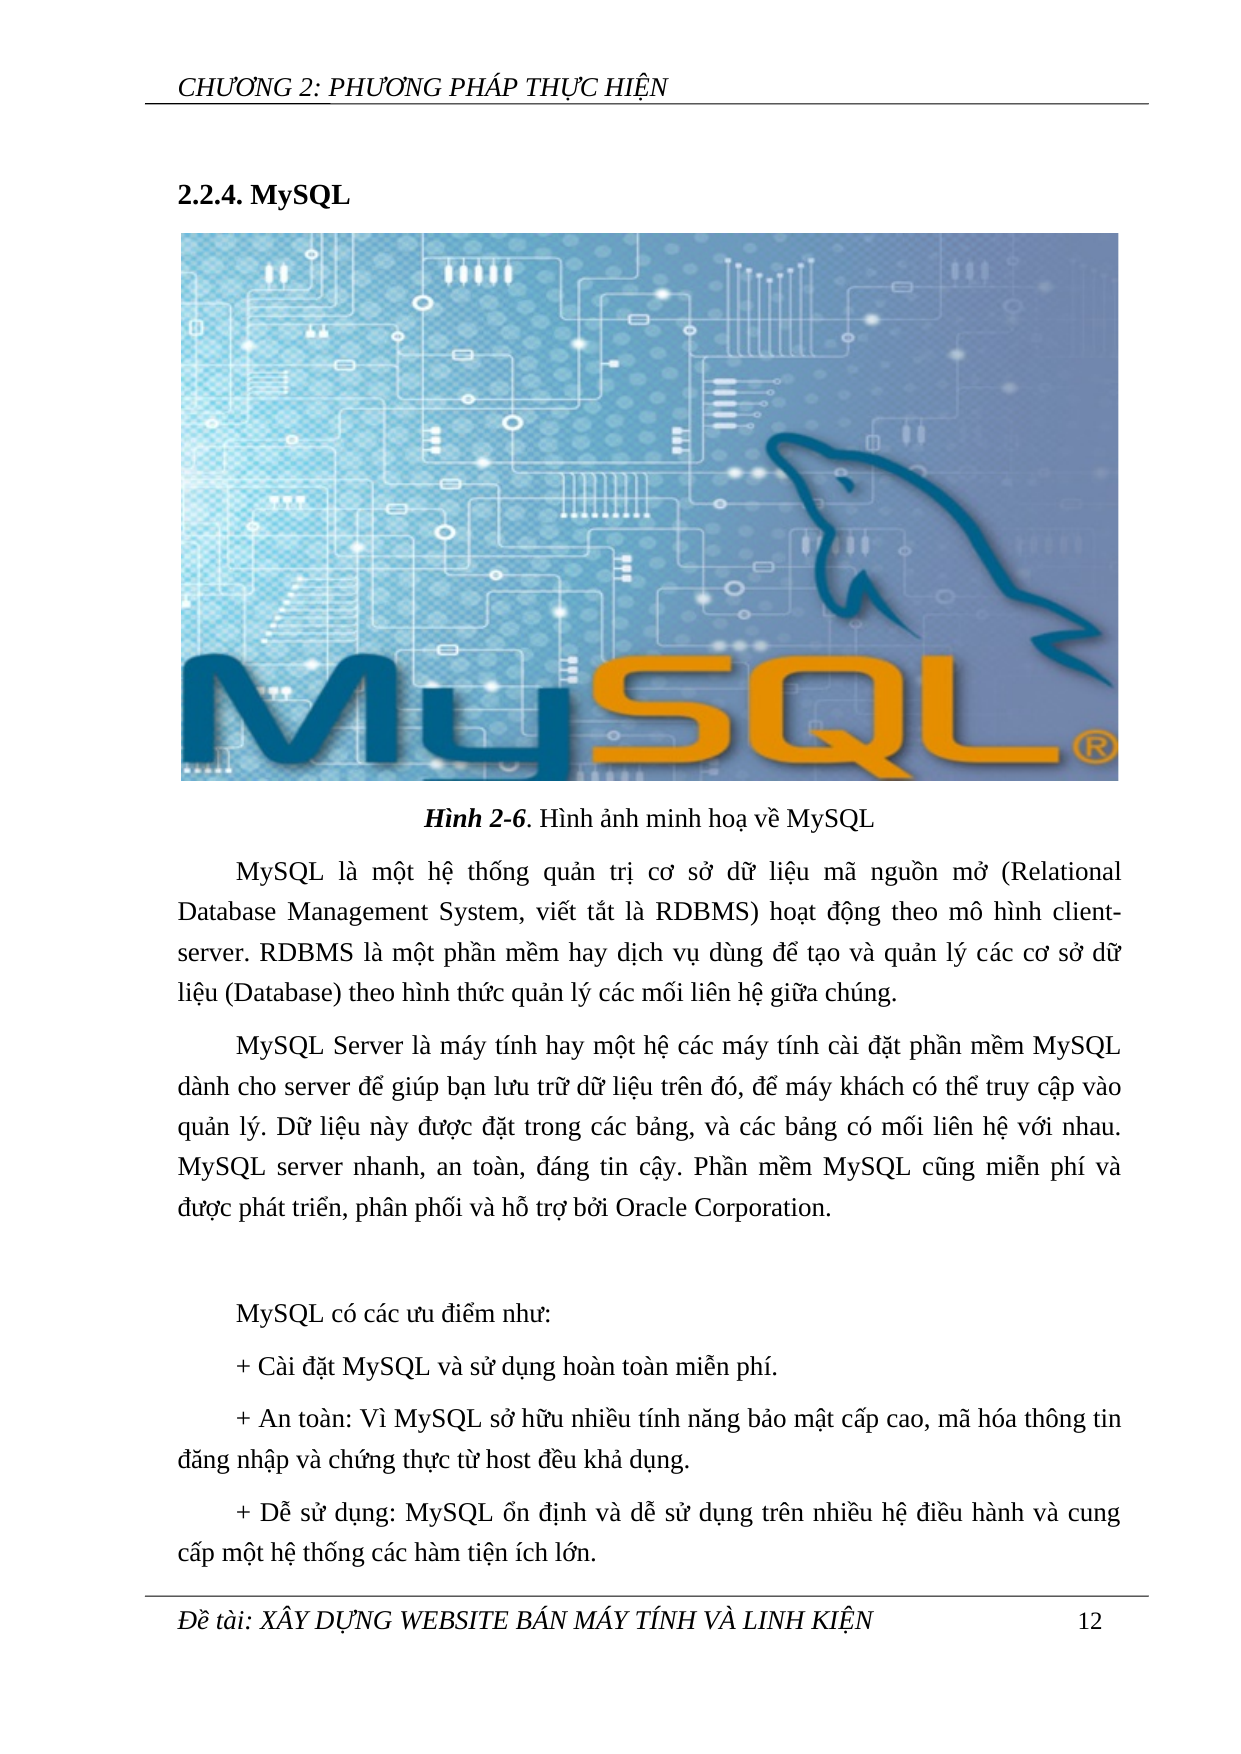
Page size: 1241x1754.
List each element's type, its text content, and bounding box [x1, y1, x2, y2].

text + Cài đặt MySQL và sử dụng hoàn toàn miễn phí. [177, 1350, 1122, 1381]
picture [181, 233, 1119, 781]
subtitle MySQL [177, 177, 1122, 211]
text MySQL Server là máy tính hay một hệ các máy tính cài đặt phần mềm MySQL dành cho server để giúp bạn lưu trữ dữ liệu trên đó, để máy khách có thể truy cập vào quản lý. Dữ liệu này được đặt trong các bảng, và các bảng có mối liên hệ với nhau. MySQL server nhanh, an toàn, đáng tin cậy. Phần mềm MySQL cũng miễn phí và được phát triển, phân phối và hỗ trợ bởi Oracle Corporation. [177, 1029, 1122, 1222]
text + Dễ sử dụng: MySQL ổn định và dễ sử dụng trên nhiều hệ điều hành và cung cấp một hệ thống các hàm tiện ích lớn. [177, 1496, 1122, 1567]
text MySQL là một hệ thống quản trị cơ sở dữ liệu mã nguồn mở (Relational Database Management System, viết tắt là RDBMS) hoạt động theo mô hình client-server. RDBMS là một phần mềm hay dịch vụ dùng để tạo và quản lý các cơ sở dữ liệu (Database) theo hình thức quản lý các mối liên hệ giữa chúng. [177, 855, 1122, 1007]
text Hình 2-6. Hình ảnh minh hoạ về MySQL [177, 802, 1122, 833]
text MySQL có các ưu điểm như: [177, 1297, 1122, 1328]
text + An toàn: Vì MySQL sở hữu nhiều tính năng bảo mật cấp cao, mã hóa thông tin đăng nhập và chứng thực từ host đều khả dụng. [177, 1403, 1122, 1474]
